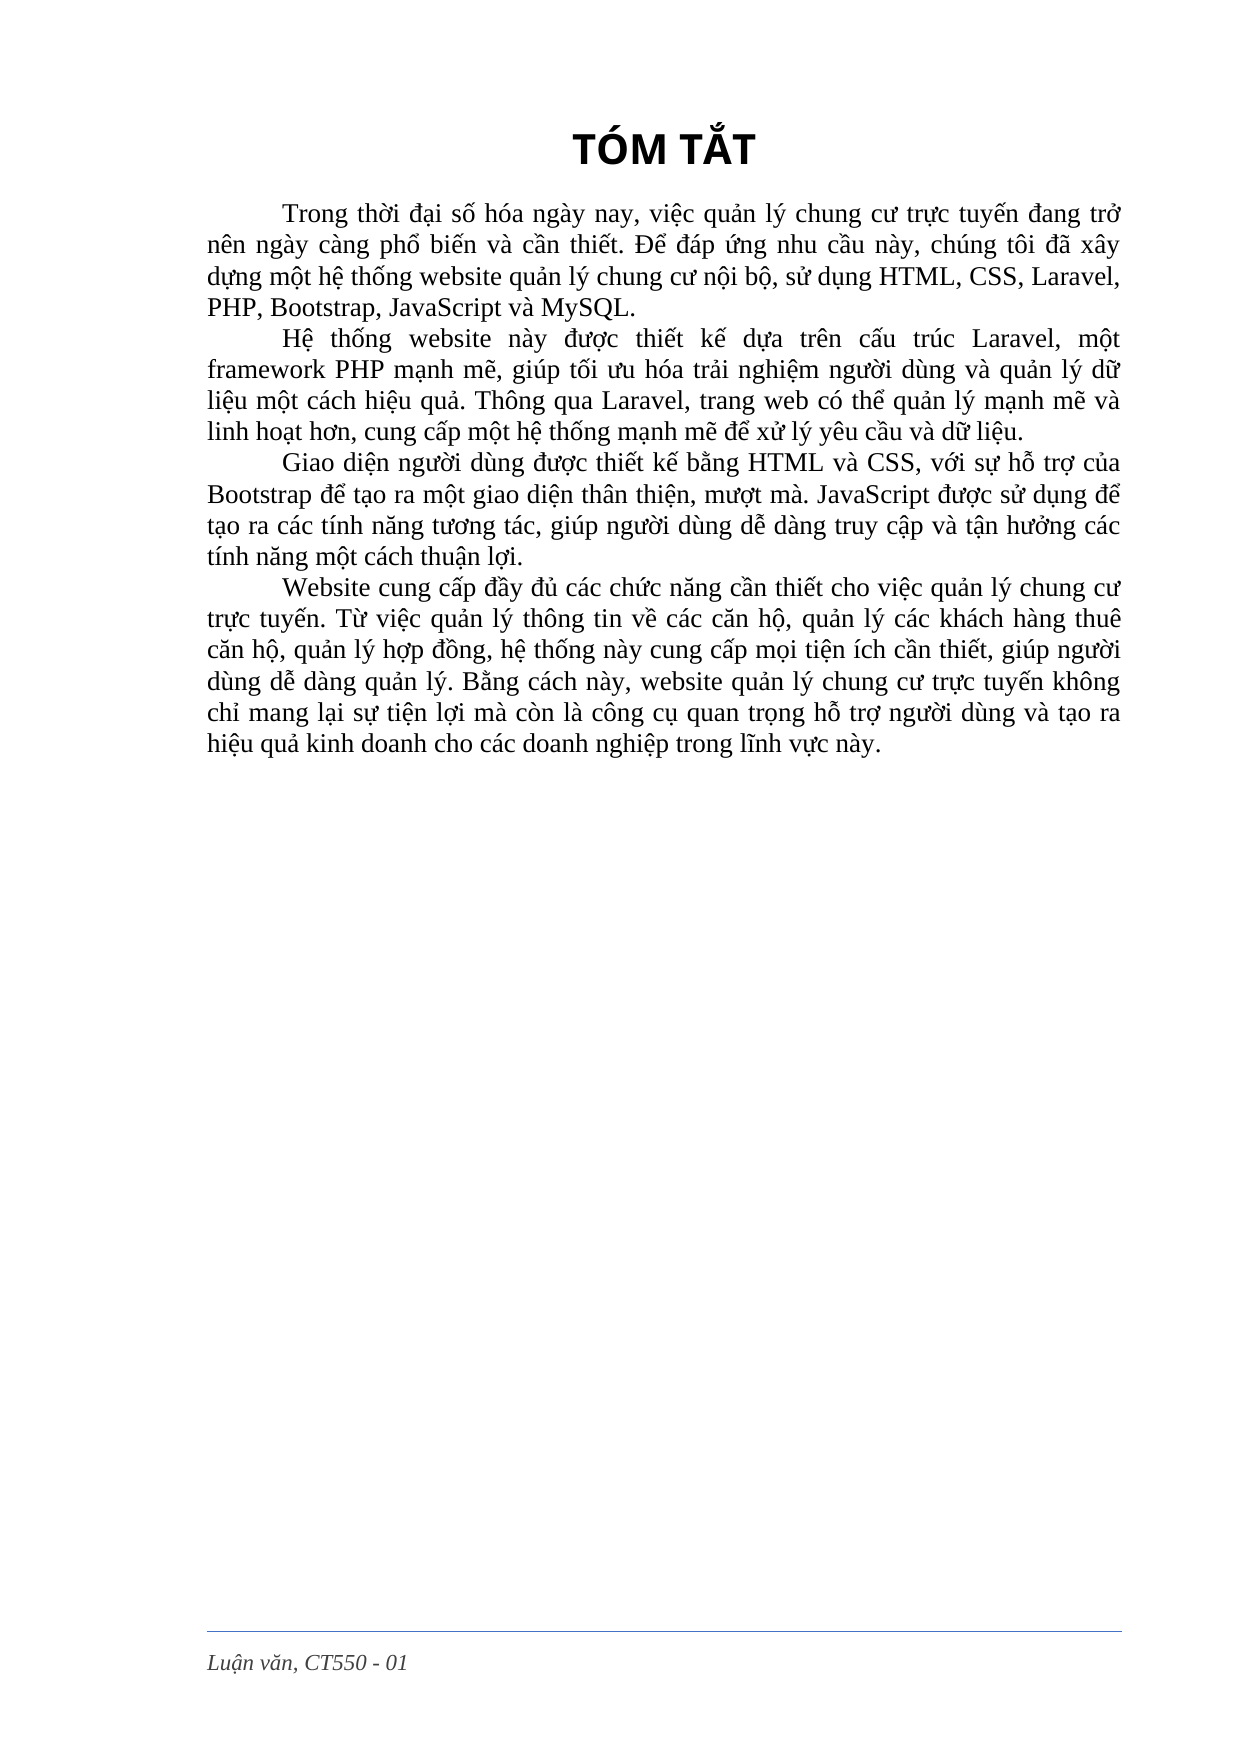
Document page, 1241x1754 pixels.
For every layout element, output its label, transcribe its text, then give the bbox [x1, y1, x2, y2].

subtitle TÓM TẮT [207, 119, 1122, 176]
text Hệ thống website này được thiết kế dựa trên cấu trúc Laravel, một framework PHP mạnh mẽ, giúp tối ưu hóa trải nghiệm người dùng và quản lý dữ liệu một cách hiệu quả. Thông qua Laravel, trang web có thể quản lý mạnh mẽ và linh hoạt hơn, cung cấp một hệ thống mạnh mẽ để xử lý yêu cầu và dữ liệu. [207, 322, 1122, 447]
text Website cung cấp đầy đủ các chức năng cần thiết cho việc quản lý chung cư trực tuyến. Từ việc quản lý thông tin về các căn hộ, quản lý các khách hàng thuê căn hộ, quản lý hợp đồng, hệ thống này cung cấp mọi tiện ích cần thiết, giúp người dùng dễ dàng quản lý. Bằng cách này, website quản lý chung cư trực tuyến không chỉ mang lại sự tiện lợi mà còn là công cụ quan trọng hỗ trợ người dùng và tạo ra hiệu quả kinh doanh cho các doanh nghiệp trong lĩnh vực này. [207, 571, 1122, 758]
text Giao diện người dùng được thiết kế bằng HTML và CSS, với sự hỗ trợ của Bootstrap để tạo ra một giao diện thân thiện, mượt mà. JavaScript được sử dụng để tạo ra các tính năng tương tác, giúp người dùng dễ dàng truy cập và tận hưởng các tính năng một cách thuận lợi. [207, 447, 1122, 571]
text Trong thời đại số hóa ngày nay, việc quản lý chung cư trực tuyến đang trở nên ngày càng phổ biến và cần thiết. Để đáp ứng nhu cầu này, chúng tôi đã xây dựng một hệ thống website quản lý chung cư nội bộ, sử dụng HTML, CSS, Laravel, PHP, Bootstrap, JavaScript và MySQL. [207, 197, 1122, 322]
